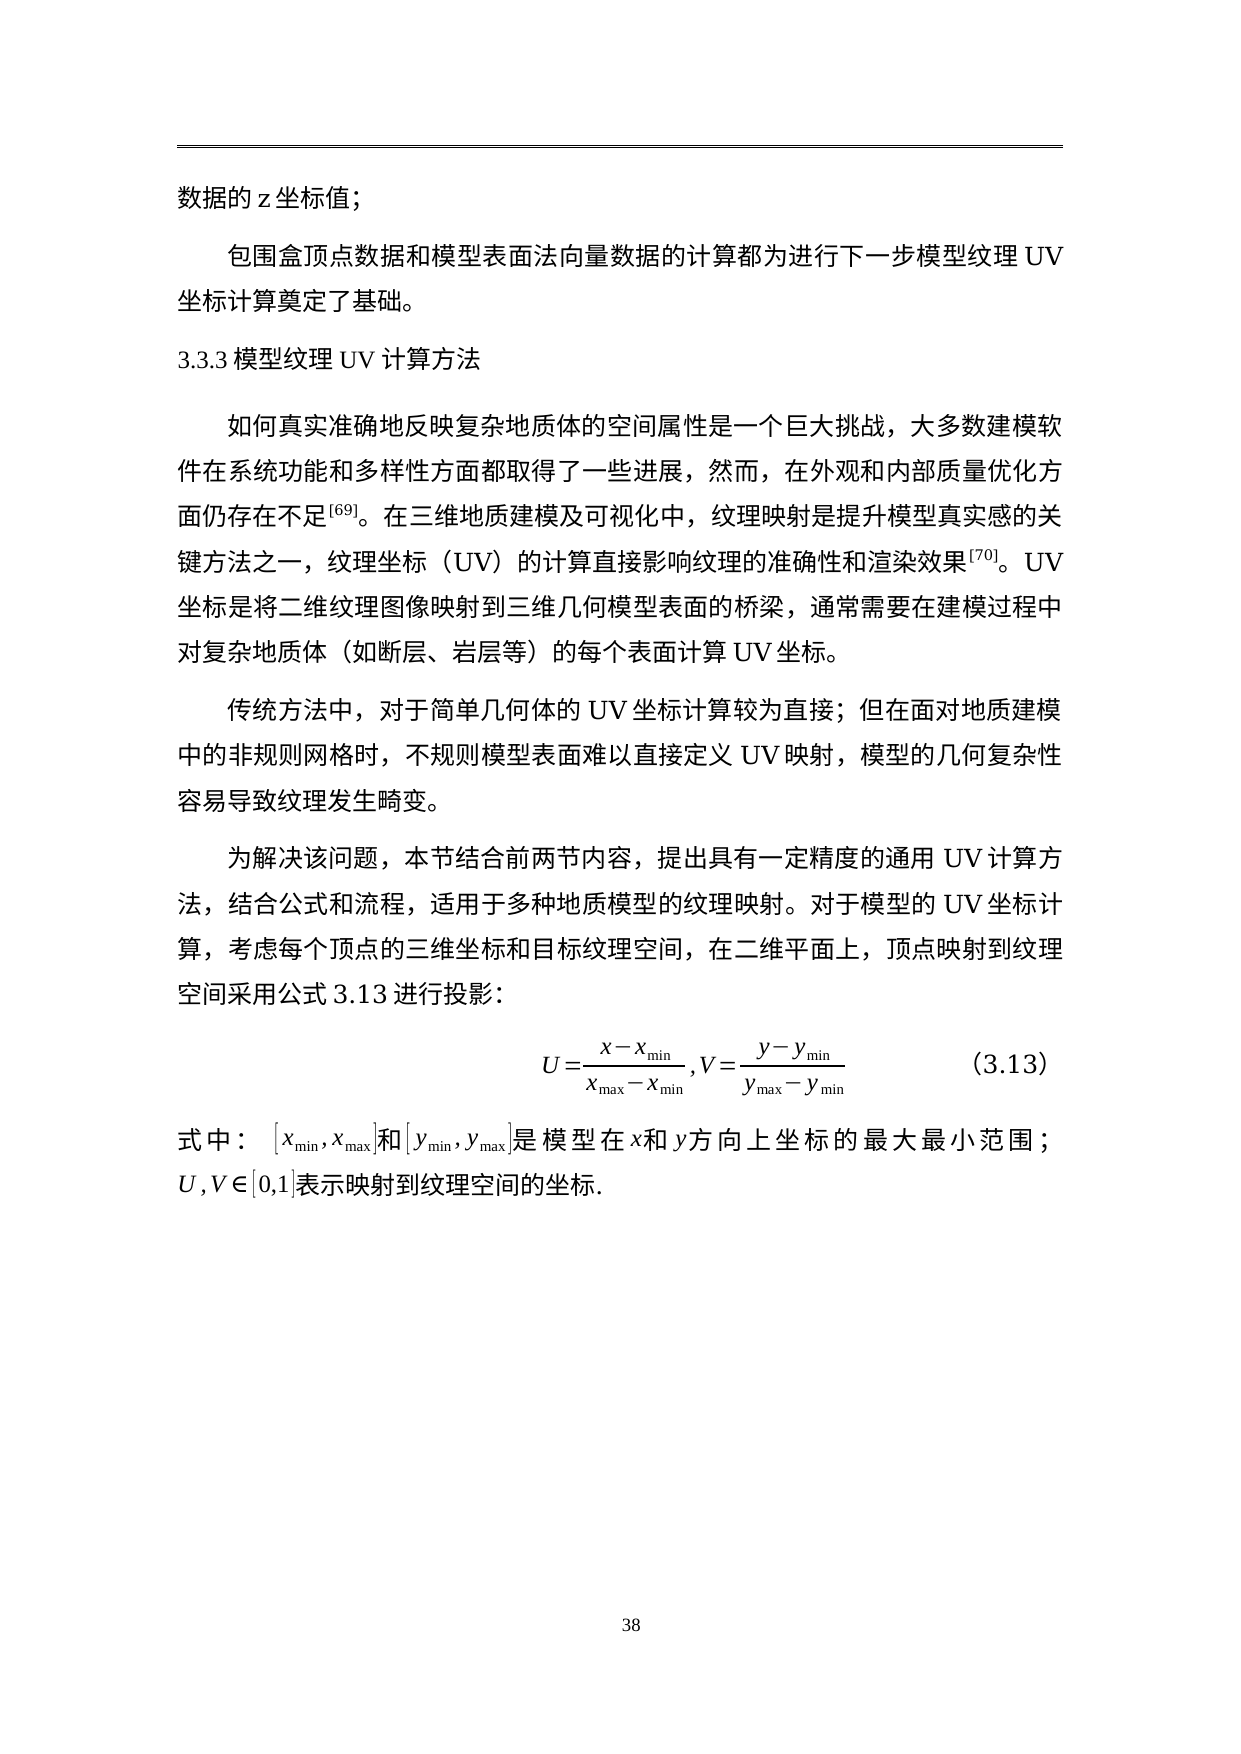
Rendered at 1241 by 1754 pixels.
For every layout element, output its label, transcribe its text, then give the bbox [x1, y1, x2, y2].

text 为解决该问题，本节结合前两节内容，提出具有一定精度的通用UV计算方法，结合公式和流程，适用于多种地质模型的纹理映射。对于模型的UV坐标计算，考虑每个顶点的三维坐标和目标纹理空间，在二维平面上，顶点映射到纹理空间采用公式3.13进行投影： [177, 839, 1063, 1011]
text 式中： 和是模型在和方向上坐标的最大最小范围；表示映射到纹理空间的坐标. [177, 1121, 1063, 1202]
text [177, 178, 1013, 214]
text 如何真实准确地反映复杂地质体的空间属性是一个巨大挑战，大多数建模软件在系统功能和多样性方面都取得了一些进展，然而，在外观和内部质量优化方面仍存在不足[69]。在三维地质建模及可视化中，纹理映射是提升模型真实感的关键方法之一，纹理坐标（UV）的计算直接影响纹理的准确性和渲染效果[70]。UV坐标是将二维纹理图像映射到三维几何模型表面的桥梁，通常需要在建模过程中对复杂地质体（如断层、岩层等）的每个表面计算UV坐标。 [177, 406, 1063, 669]
text 3.3.3 模型纹理 UV 计算方法 [177, 339, 1063, 375]
text 传统方法中，对于简单几何体的UV坐标计算较为直接；但在面对地质建模中的非规则网格时，不规则模型表面难以直接定义UV映射，模型的几何复杂性容易导致纹理发生畸变。 [177, 690, 1063, 817]
text （3.13） [177, 1033, 1063, 1099]
text 包围盒顶点数据和模型表面法向量数据的计算都为进行下一步模型纹理UV坐标计算奠定了基础。 [177, 236, 1063, 318]
